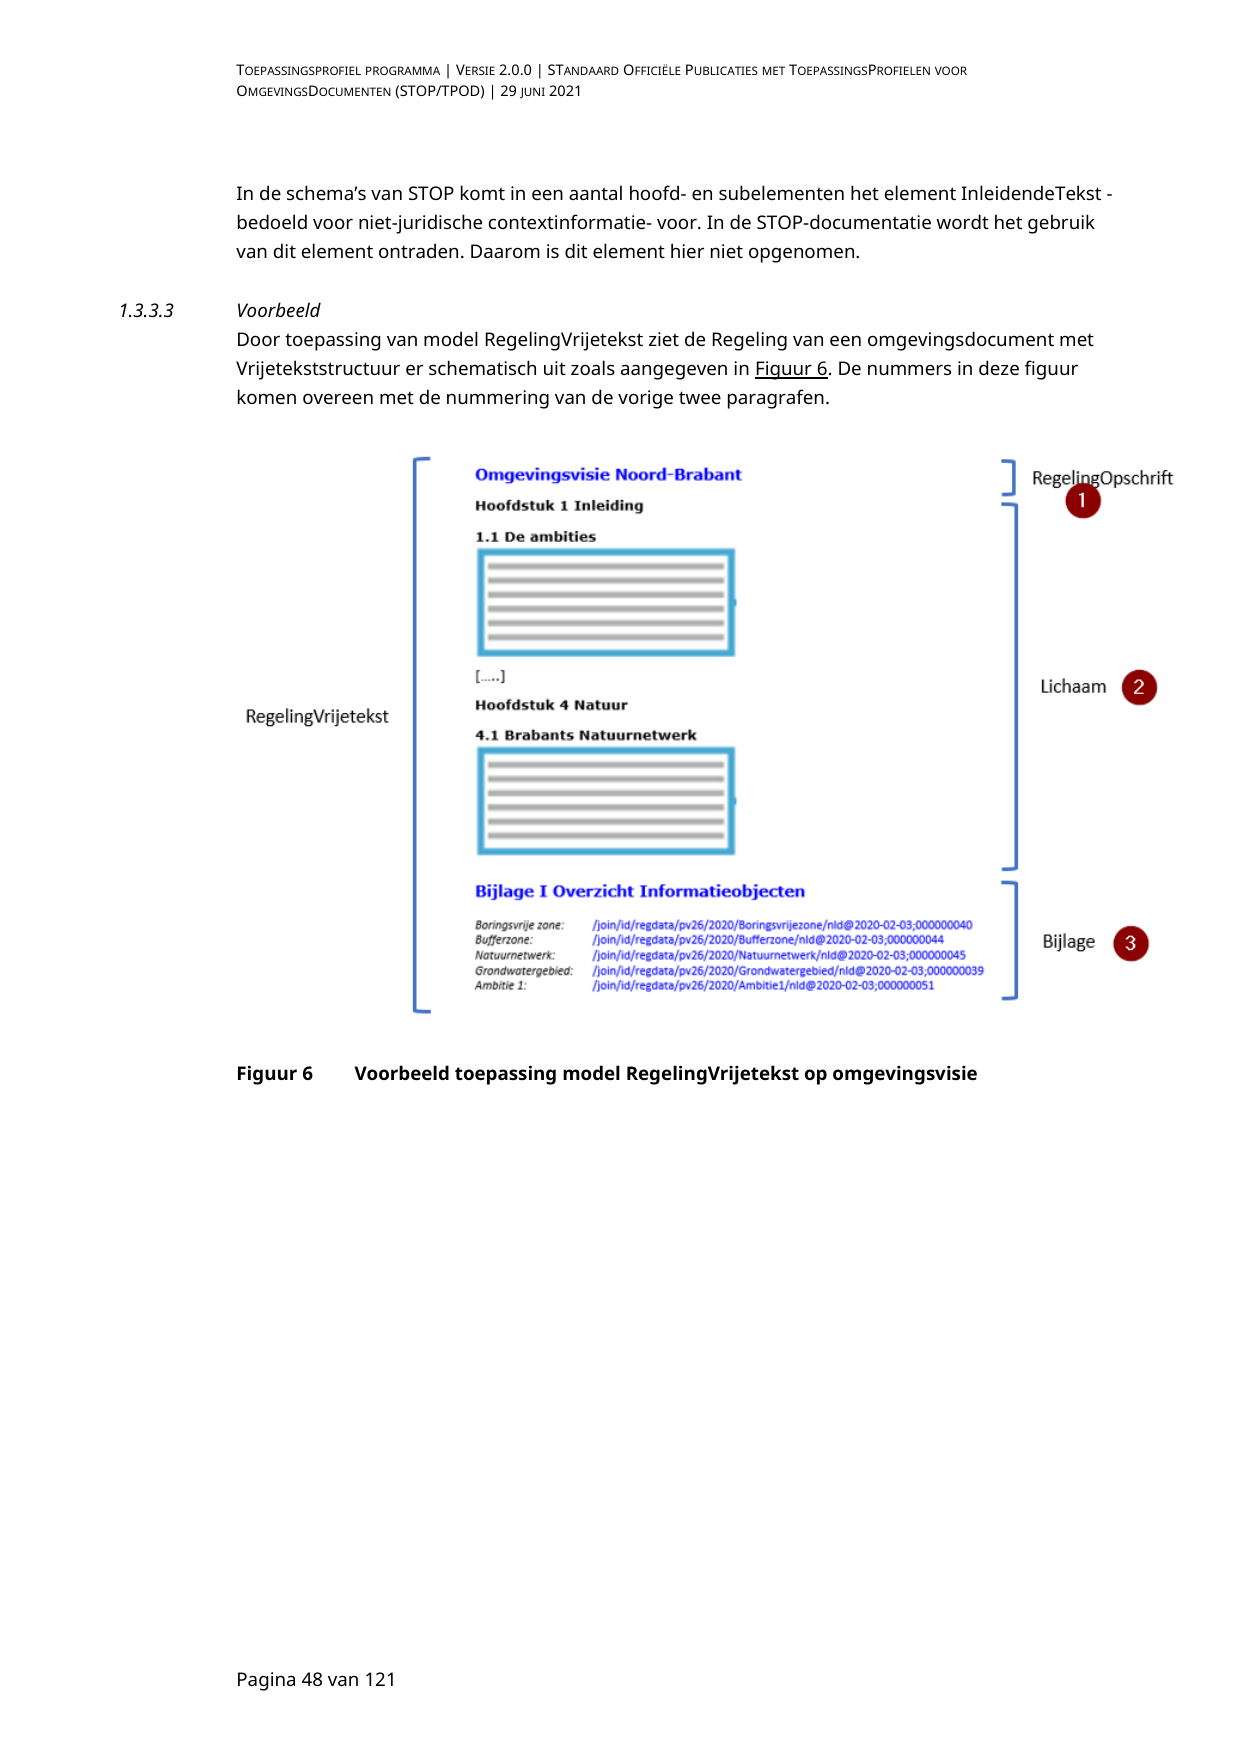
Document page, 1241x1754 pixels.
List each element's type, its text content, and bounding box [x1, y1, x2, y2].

subtitle Voorbeeld [118, 294, 1122, 323]
text Voorbeeld toepassing model RegelingVrijetekst op omgevingsvisie [236, 1057, 1122, 1086]
text In de schema’s van STOP komt in een aantal hoofd- en subelementen het element InleidendeTekst -bedoeld voor niet-juridische contextinformatie- voor. In de STOP-documentatie wordt het gebruik van dit element ontraden. Daarom is dit element hier niet opgenomen. [236, 177, 1122, 265]
picture [236, 439, 1182, 1028]
text Door toepassing van model RegelingVrijetekst ziet de Regeling van een omgevingsdocument met Vrijetekststructuur er schematisch uit zoals aangegeven in Figuur 6. De nummers in deze figuur komen overeen met de nummering van de vorige twee paragrafen. [236, 323, 1122, 411]
